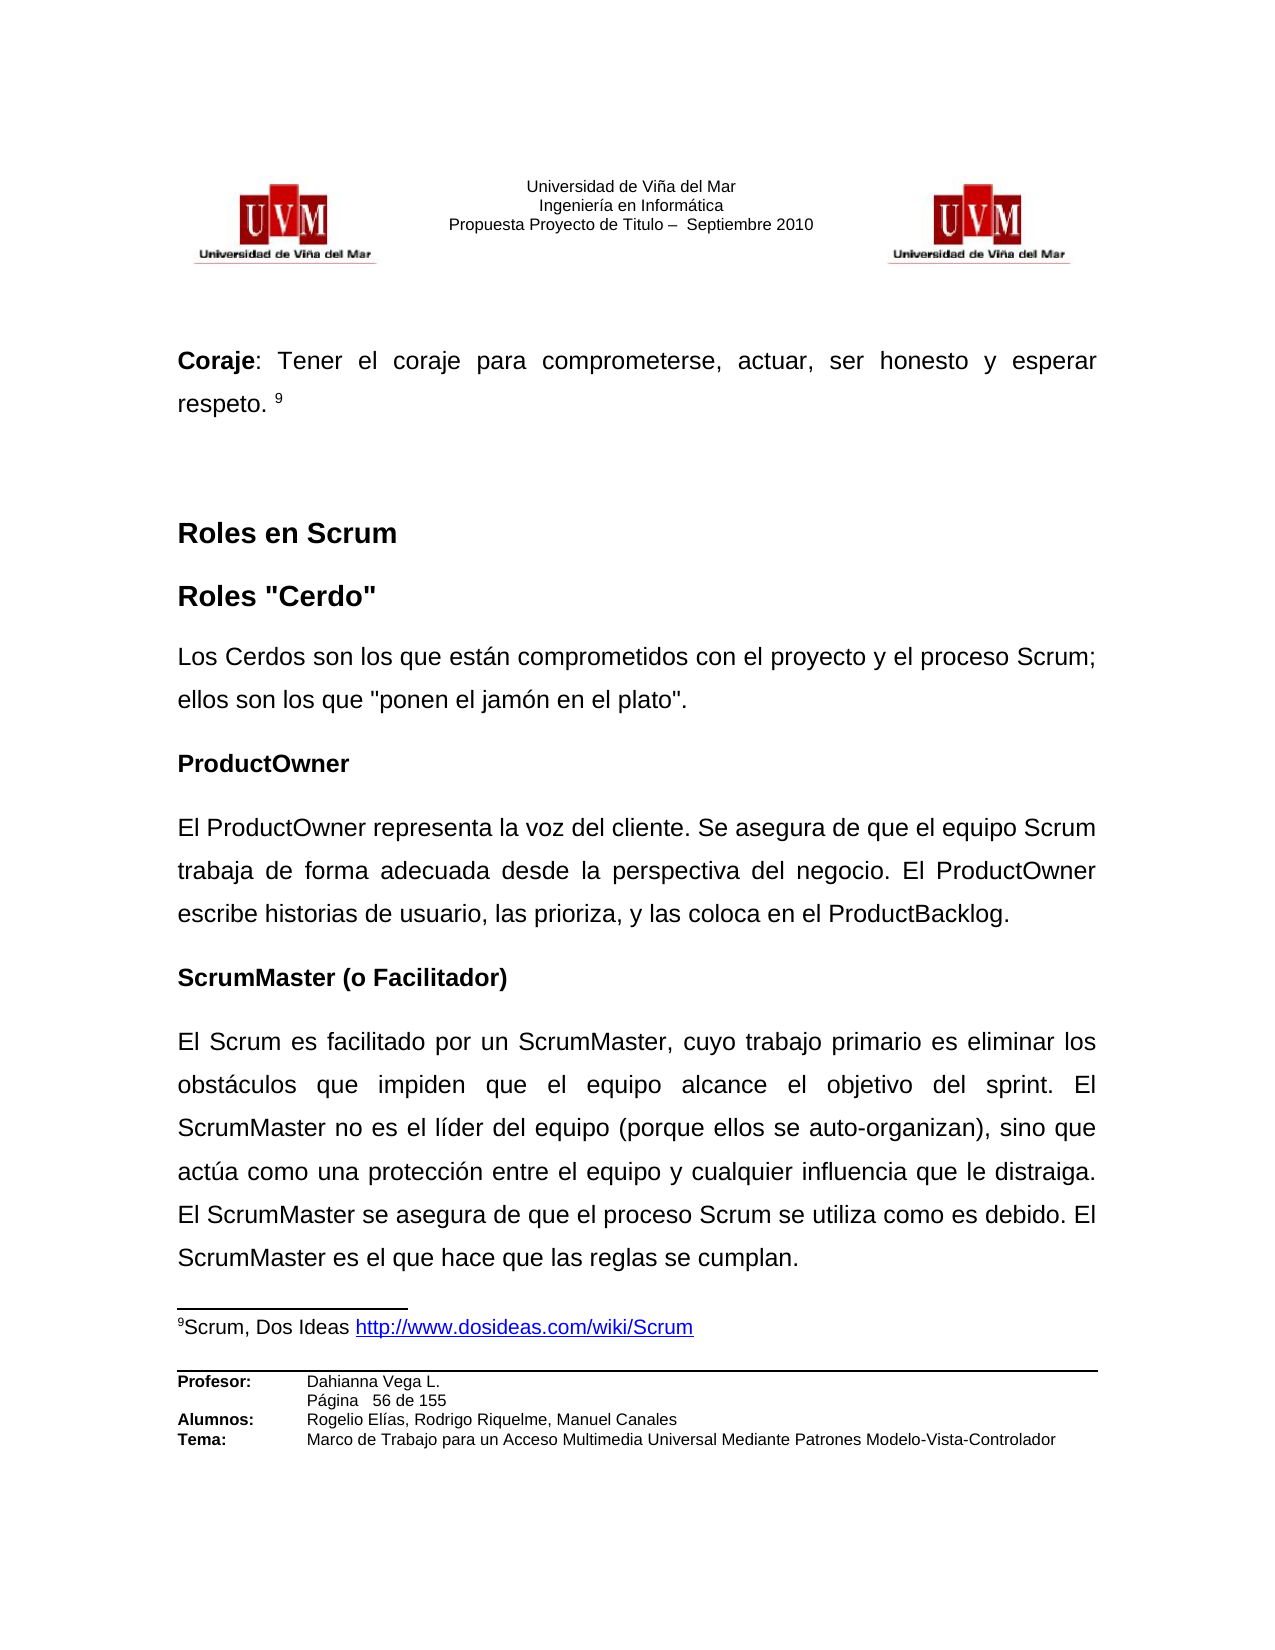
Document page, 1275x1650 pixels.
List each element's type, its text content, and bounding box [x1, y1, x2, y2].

picture [871, 176, 1084, 267]
text ScrumMaster (o Facilitador) [177, 963, 1098, 992]
subtitle Roles en Scrum [177, 516, 1098, 550]
text Los Cerdos son los que están comprometidos con el proyecto y el proceso Scrum; ellos son los que "ponen el jamón en el plato". [177, 642, 1098, 714]
text El ProductOwner representa la voz del cliente. Se asegura de que el equipo Scrum trabaja de forma adecuada desde la perspectiva del negocio. El ProductOwner escribe historias de usuario, las prioriza, y las coloca en el ProductBacklog. [177, 813, 1098, 928]
text Coraje: Tener el coraje para comprometerse, actuar, ser honesto y esperar respeto. [177, 346, 1098, 418]
text El Scrum es facilitado por un ScrumMaster, cuyo trabajo primario es eliminar los obstáculos que impiden que el equipo alcance el objetivo del sprint. El ScrumMaster no es el líder del equipo (porque ellos se auto-organizan), sino que actúa como una protección entre el equipo y cualquier influencia que le distraiga. El ScrumMaster se asegura de que el proceso Scrum se utiliza como es debido. El ScrumMaster es el que hace que las reglas se cumplan. [177, 1027, 1098, 1271]
text ProductOwner [177, 749, 1098, 778]
subtitle Roles "Cerdo" [177, 579, 1098, 613]
picture [177, 176, 390, 267]
